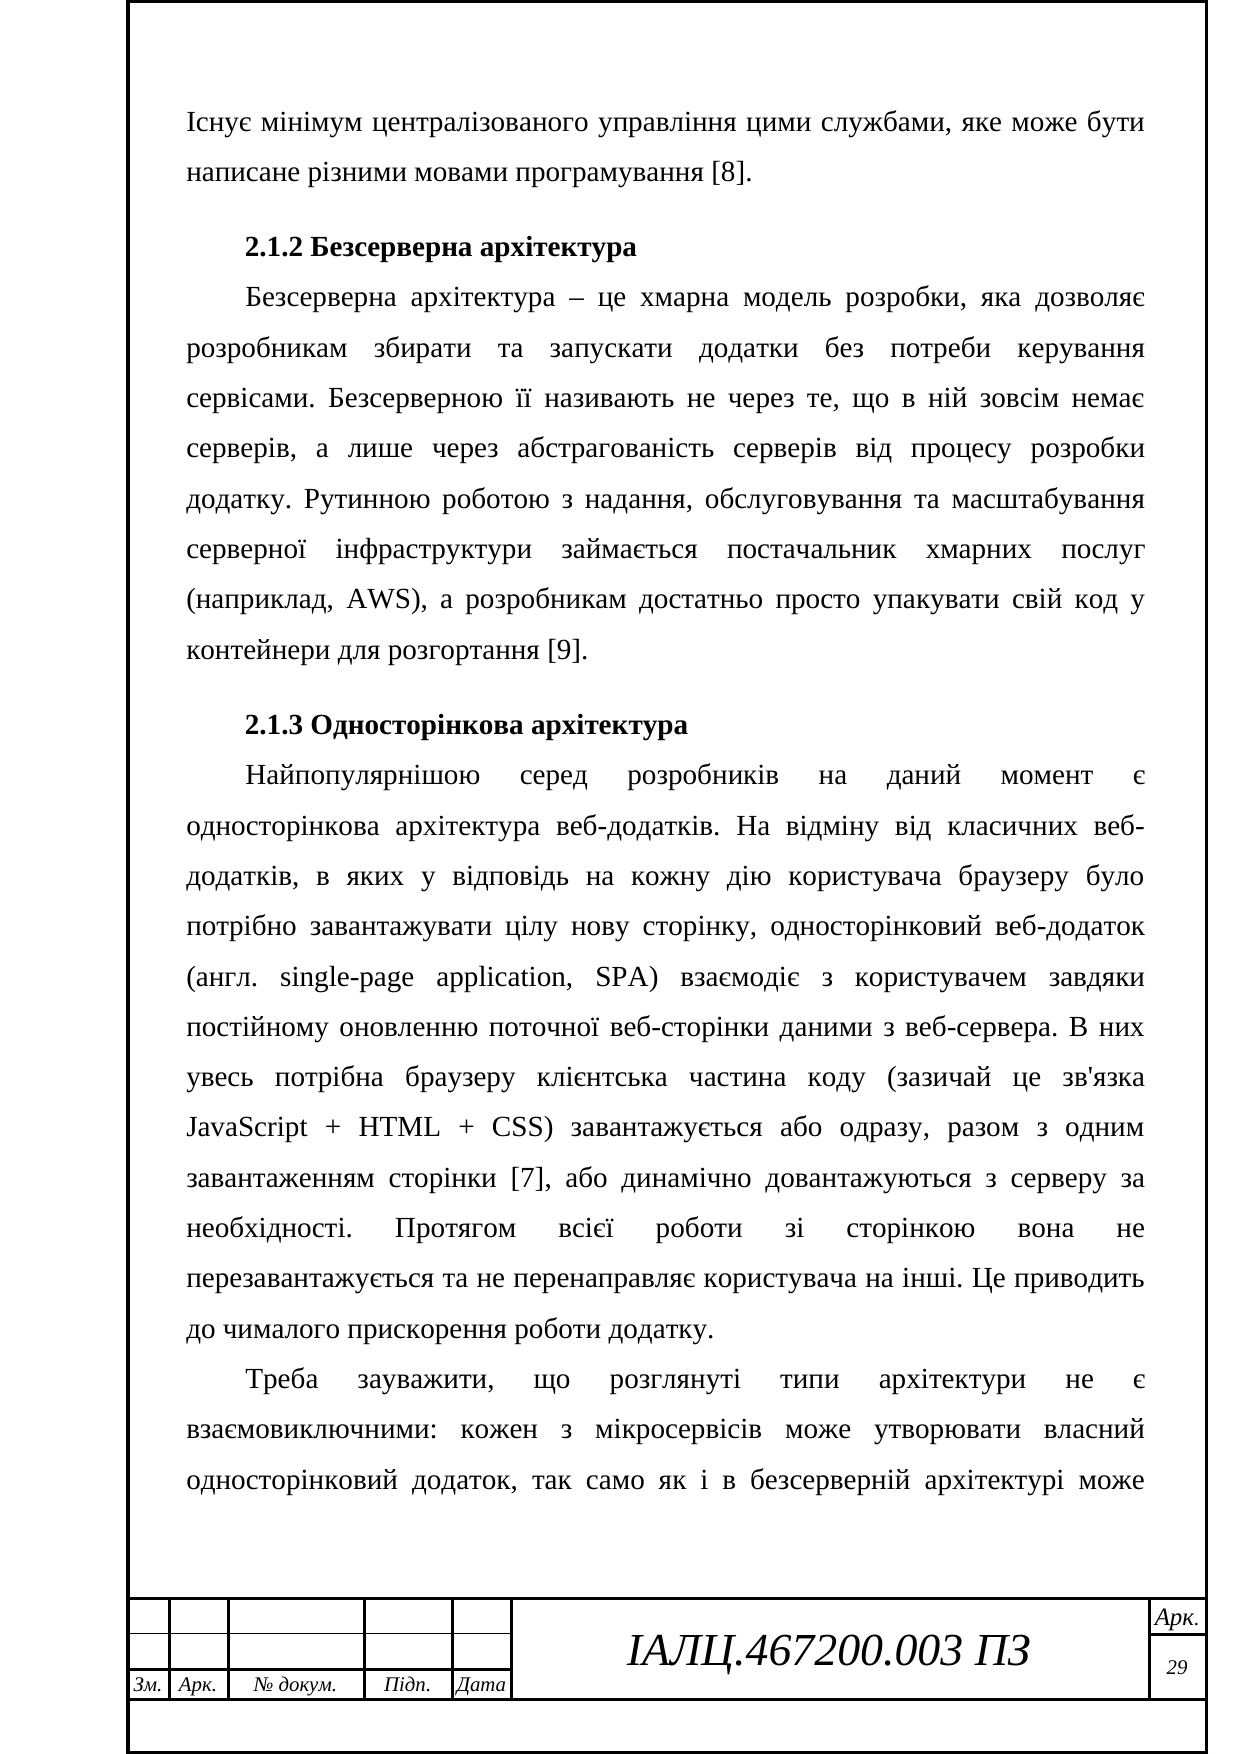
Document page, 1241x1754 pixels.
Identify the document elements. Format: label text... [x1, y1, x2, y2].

text Безсерверна архітектура – це хмарна модель розробки, яка дозволяє розробникам збирати та запускати додатки без потреби керування сервісами. Безсерверною її називають не через те, що в ній зовсім немає серверів, а лише через абстрагованість серверів від процесу розробки додатку. Рутинною роботою з надання, обслуговування та масштабування серверної інфраструктури займається постачальник хмарних послуг (наприклад, AWS), а розробникам достатньо просто упакувати свій код у контейнери для розгортання [9]. [186, 279, 1146, 665]
text Найпопулярнішою серед розробників на даний момент є односторінкова архітектура веб-додатків. На відміну від класичних веб-додатків, в яких у відповідь на кожну дію користувача браузеру було потрібно завантажувати цілу нову сторінку, односторінковий веб-додаток (англ. single-page application, SPA) взаємодіє з користувачем завдяки постійному оновленню поточної веб-сторінки даними з веб-сервера. В них увесь потрібна браузеру клієнтська частина коду (зазичай це зв'язка JavaScript + HTML + CSS) завантажується або одразу, разом з одним завантаженням сторінки [7], або динамічно довантажуються з серверу за необхідності. Протягом всієї роботи зі сторінкою вона не перезавантажується та не перенаправляє користувача на інші. Це приводить до чималого прискорення роботи додатку. [186, 757, 1146, 1344]
subtitle 2.1.3 Односторінкова архітектура [186, 707, 1146, 741]
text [186, 1361, 1146, 1495]
subtitle 2.1.2 Безсерверна архітектура [186, 229, 1146, 263]
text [186, 104, 1146, 187]
